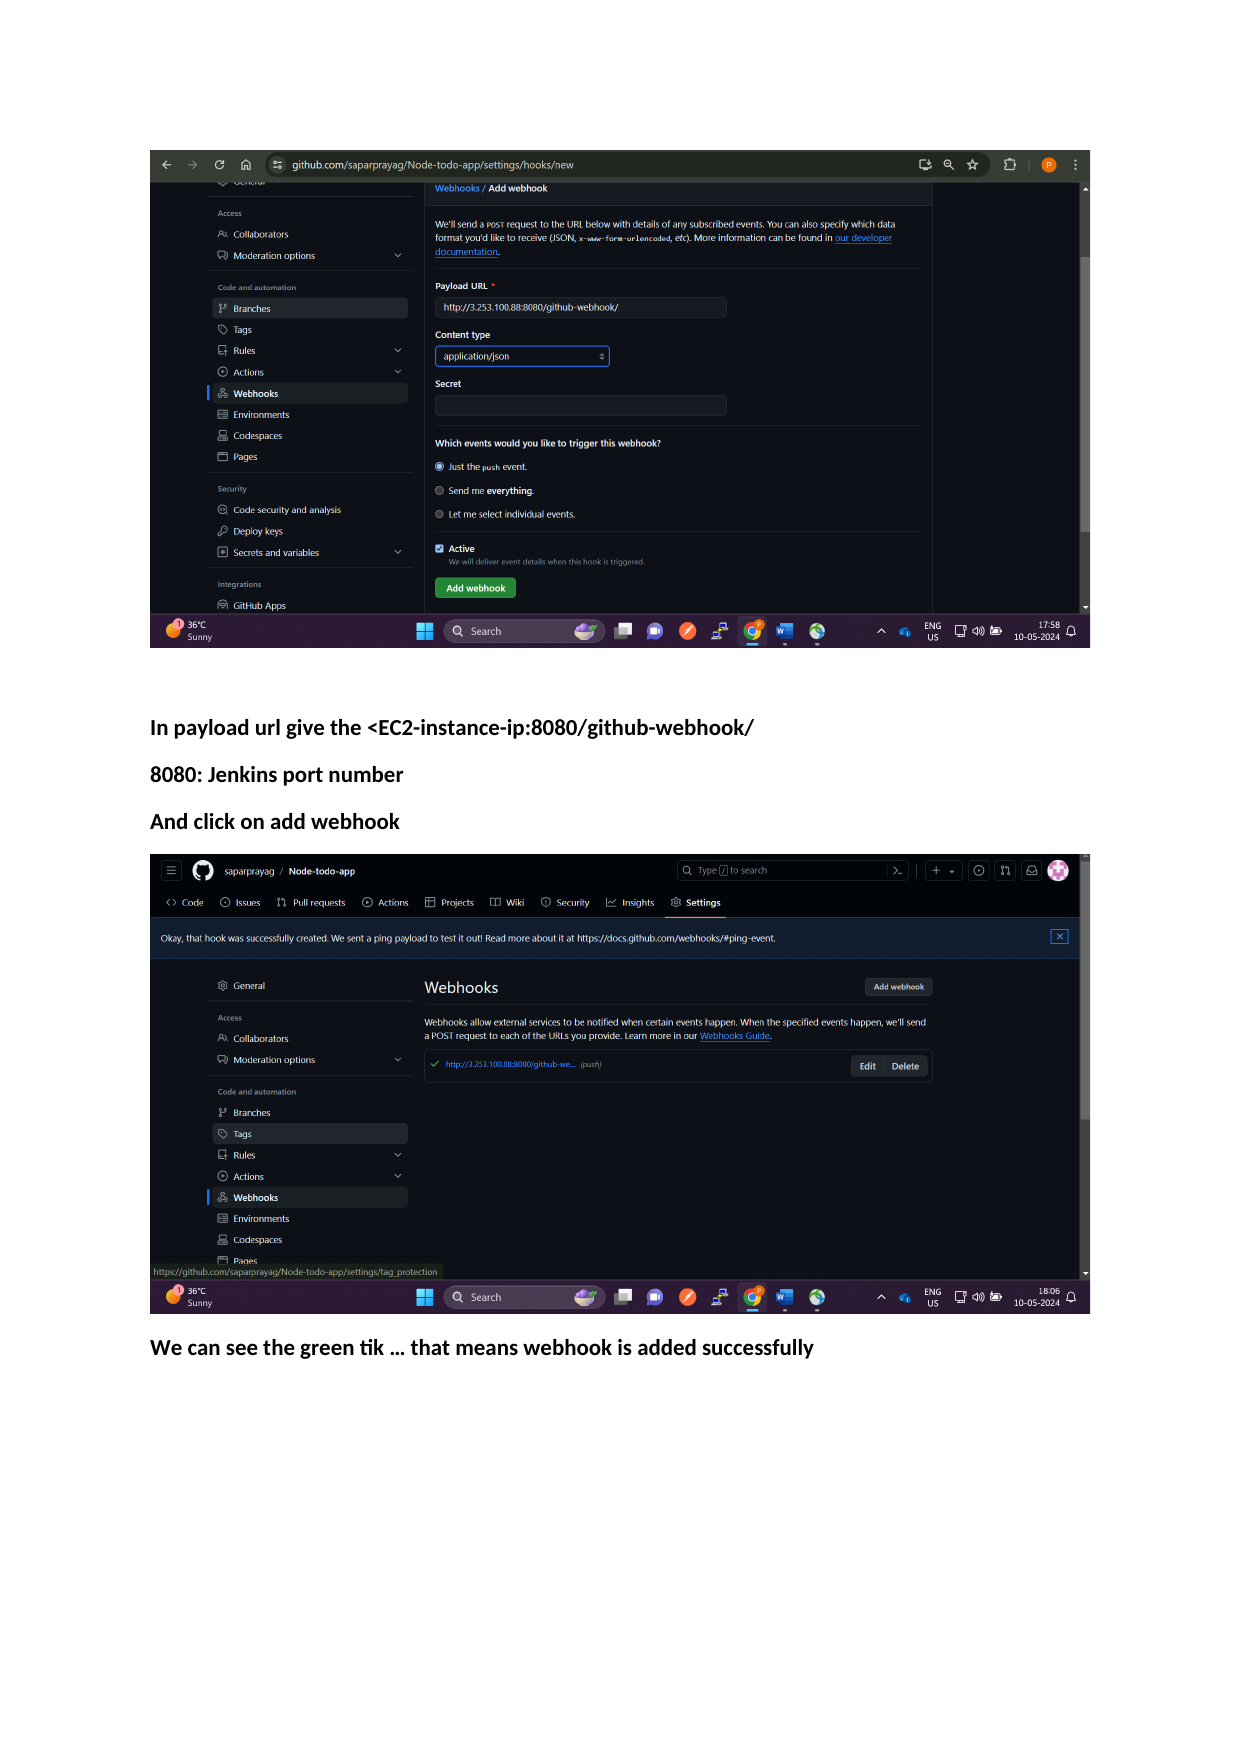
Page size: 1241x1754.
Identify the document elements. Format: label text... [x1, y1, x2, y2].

text 8080: Jenkins port number [150, 760, 1090, 788]
text And click on add webhook [150, 807, 1090, 835]
picture [150, 854, 1091, 1314]
text We can see the green tik … that means webhook is added successfully [150, 1333, 1090, 1361]
picture [150, 150, 1091, 648]
text In payload url give the <EC2-instance-ip:8080/github-webhook/ [150, 713, 1090, 742]
